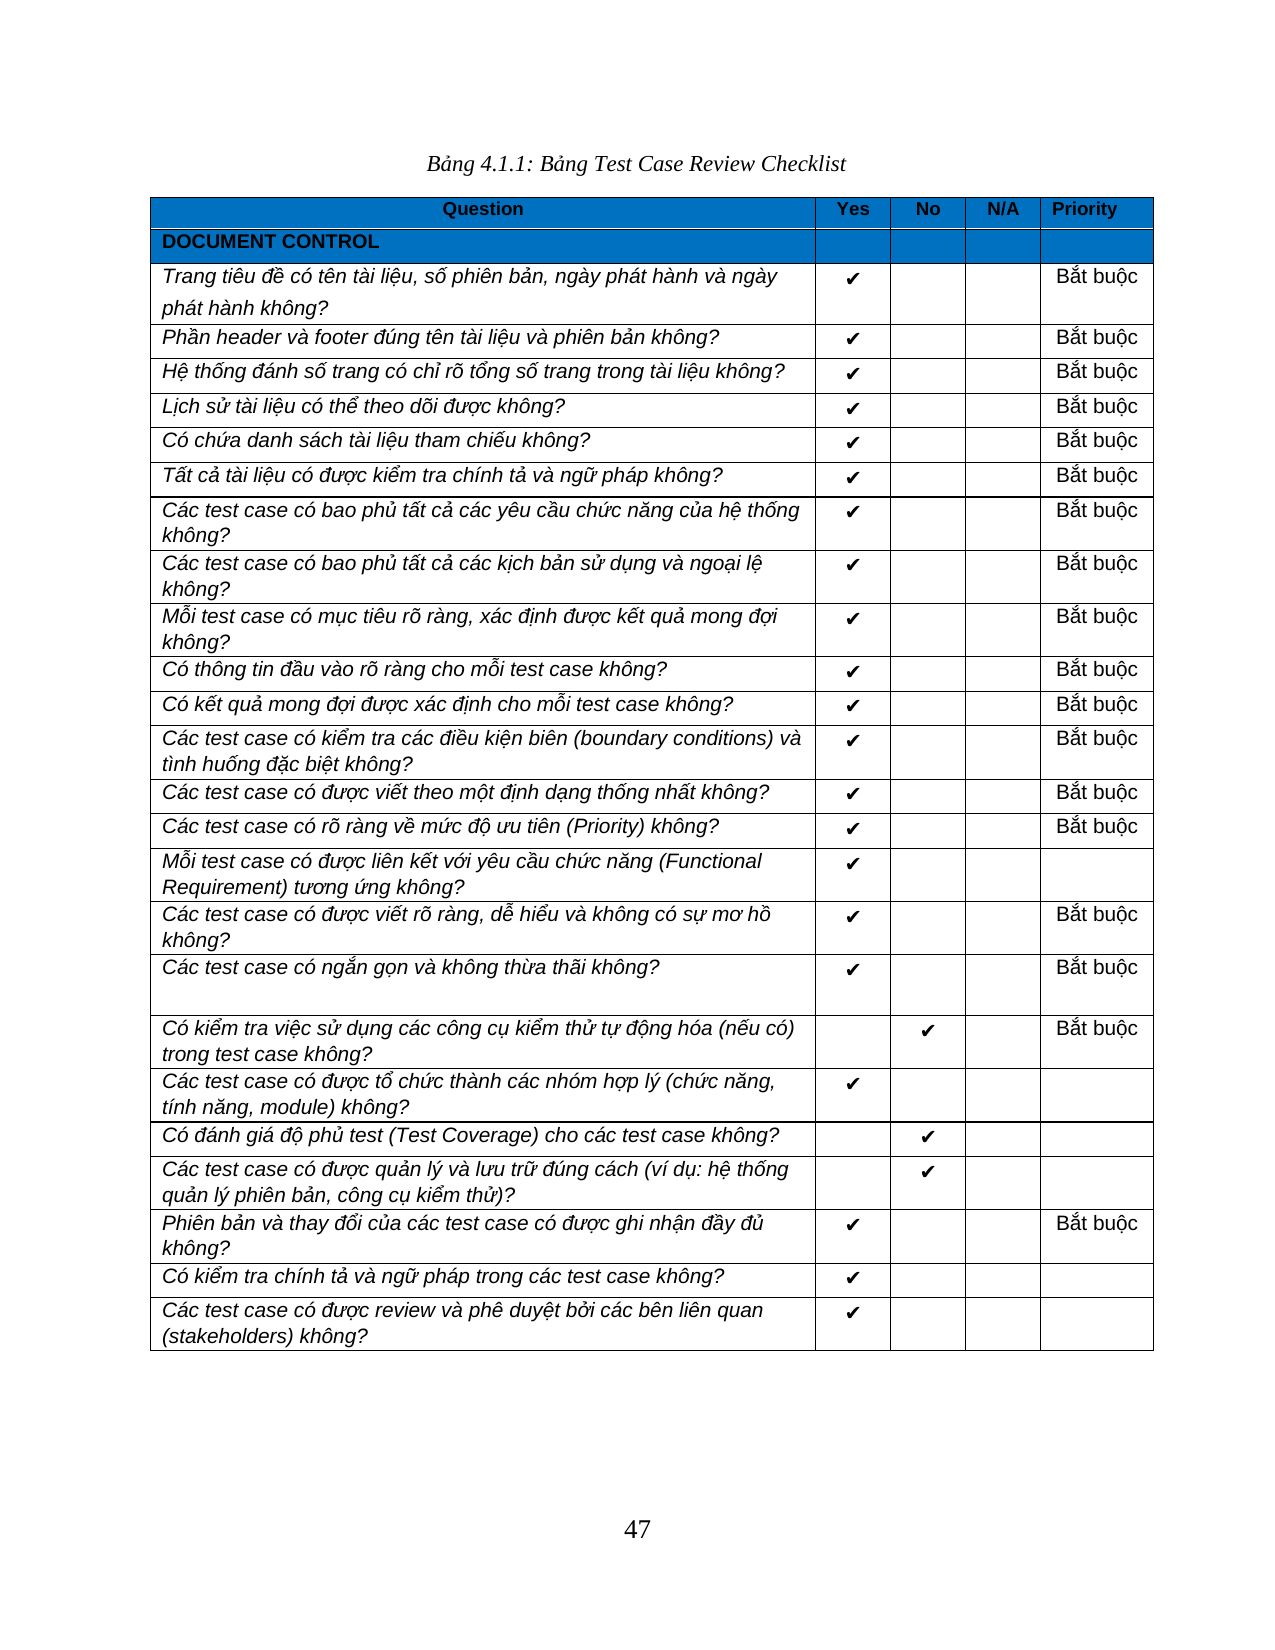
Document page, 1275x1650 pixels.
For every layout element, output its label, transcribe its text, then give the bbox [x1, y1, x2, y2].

table_cell Bắt buộc [1041, 1016, 1153, 1068]
table_cell [966, 463, 1040, 496]
table_cell [891, 780, 965, 813]
table_cell [966, 230, 1040, 263]
table_cell [966, 1123, 1040, 1156]
table_cell [1041, 1298, 1153, 1350]
table_cell Các test case có được viết rõ ràng, dễ hiểu và không có sự mơ hồ không? [151, 902, 815, 954]
table_cell ✔️ [816, 1069, 890, 1121]
table_cell [891, 1069, 965, 1121]
table_cell Các test case có được viết theo một định dạng thống nhất không? [151, 780, 815, 813]
table_cell Các test case có ngắn gọn và không thừa thãi không? [151, 955, 815, 1015]
table_cell ✔️ [816, 726, 890, 778]
text Bảng 4.1.1: Bảng Test Case Review Checklist [150, 150, 1125, 176]
table_cell [966, 394, 1040, 427]
table_cell Trang tiêu đề có tên tài liệu, số phiên bản, ngày phát hành và ngày phát hành không? [151, 264, 815, 323]
table_cell ✔️ [816, 955, 890, 1015]
table_cell ✔️ [816, 604, 890, 656]
table_header N/A [966, 198, 1040, 228]
table_cell [966, 726, 1040, 778]
table_cell Bắt buộc [1041, 264, 1153, 323]
table_cell Tất cả tài liệu có được kiểm tra chính tả và ngữ pháp không? [151, 463, 815, 496]
table_cell ✔️ [816, 780, 890, 813]
table_cell Có kiểm tra việc sử dụng các công cụ kiểm thử tự động hóa (nếu có) trong test case không? [151, 1016, 815, 1068]
table_cell [1041, 1123, 1153, 1156]
table_cell Có đánh giá độ phủ test (Test Coverage) cho các test case không? [151, 1123, 815, 1156]
table_cell [1041, 1157, 1153, 1209]
table_cell Bắt buộc [1041, 814, 1153, 848]
table_cell ✔️ [816, 1298, 890, 1350]
table_header Question [151, 198, 815, 228]
table_cell Các test case có rõ ràng về mức độ ưu tiên (Priority) không? [151, 814, 815, 848]
table_cell Bắt buộc [1041, 1210, 1153, 1262]
table_cell Bắt buộc [1041, 498, 1153, 549]
table_cell Có kiểm tra chính tả và ngữ pháp trong các test case không? [151, 1264, 815, 1297]
table_cell [891, 604, 965, 656]
table_cell [891, 692, 965, 725]
table_cell [966, 1298, 1040, 1350]
table_cell ✔️ [816, 394, 890, 427]
table_cell ✔️ [816, 657, 890, 691]
table_cell [966, 902, 1040, 954]
table_cell [966, 692, 1040, 725]
table_cell [891, 325, 965, 358]
table_cell Các test case có bao phủ tất cả các kịch bản sử dụng và ngoại lệ không? [151, 551, 815, 603]
table_cell ✔️ [816, 1210, 890, 1262]
table_cell ✔️ [891, 1157, 965, 1209]
table_cell ✔️ [816, 814, 890, 848]
table_cell [891, 955, 965, 1015]
table_cell Mỗi test case có mục tiêu rõ ràng, xác định được kết quả mong đợi không? [151, 604, 815, 656]
table_cell [816, 230, 890, 263]
table_cell [1041, 1069, 1153, 1121]
table_header No [891, 198, 965, 228]
table_cell [966, 264, 1040, 323]
table_header Priority [1041, 198, 1153, 228]
table_cell [891, 726, 965, 778]
table_cell Có kết quả mong đợi được xác định cho mỗi test case không? [151, 692, 815, 725]
table_cell Bắt buộc [1041, 657, 1153, 691]
table_cell [891, 657, 965, 691]
table_cell Các test case có bao phủ tất cả các yêu cầu chức năng của hệ thống không? [151, 498, 815, 549]
table_cell Có chứa danh sách tài liệu tham chiếu không? [151, 428, 815, 462]
table_cell [966, 325, 1040, 358]
table_cell Các test case có được review và phê duyệt bởi các bên liên quan (stakeholders) không? [151, 1298, 815, 1350]
table_cell [966, 359, 1040, 393]
table_header Yes [816, 198, 890, 228]
table_cell [1041, 849, 1153, 901]
table_cell ✔️ [816, 428, 890, 462]
table_cell Bắt buộc [1041, 394, 1153, 427]
table_cell [891, 463, 965, 496]
table_cell Các test case có kiểm tra các điều kiện biên (boundary conditions) và tình huống đặc biệt không? [151, 726, 815, 778]
table_cell [966, 551, 1040, 603]
table_cell [891, 849, 965, 901]
table_cell [966, 428, 1040, 462]
table_cell [966, 1264, 1040, 1297]
table_cell [891, 1210, 965, 1262]
table_cell [966, 604, 1040, 656]
table_cell Bắt buộc [1041, 902, 1153, 954]
table_cell [966, 657, 1040, 691]
table_cell [966, 498, 1040, 549]
table_cell ✔️ [816, 551, 890, 603]
table_cell Bắt buộc [1041, 955, 1153, 1015]
table_cell ✔️ [816, 264, 890, 323]
table_cell [891, 230, 965, 263]
table_cell Bắt buộc [1041, 726, 1153, 778]
table_cell Bắt buộc [1041, 551, 1153, 603]
table_cell [891, 1264, 965, 1297]
table_cell ✔️ [816, 1264, 890, 1297]
table_cell [891, 814, 965, 848]
table_cell [891, 428, 965, 462]
table_cell [1041, 230, 1153, 263]
table_cell [891, 551, 965, 603]
table_cell [816, 1157, 890, 1209]
table_cell [891, 1298, 965, 1350]
table_cell Mỗi test case có được liên kết với yêu cầu chức năng (Functional Requirement) tương ứng không? [151, 849, 815, 901]
table_cell Bắt buộc [1041, 604, 1153, 656]
table_cell Bắt buộc [1041, 780, 1153, 813]
table_cell Lịch sử tài liệu có thể theo dõi được không? [151, 394, 815, 427]
table_cell [816, 1123, 890, 1156]
table_cell Các test case có được quản lý và lưu trữ đúng cách (ví dụ: hệ thống quản lý phiên bản, công cụ kiểm thử)? [151, 1157, 815, 1209]
table_cell [891, 498, 965, 549]
table_cell Hệ thống đánh số trang có chỉ rõ tổng số trang trong tài liệu không? [151, 359, 815, 393]
table_cell [966, 1157, 1040, 1209]
table_cell [1041, 1264, 1153, 1297]
table_cell ✔️ [816, 463, 890, 496]
table_cell [966, 1069, 1040, 1121]
table_cell ✔️ [891, 1123, 965, 1156]
table_cell [891, 264, 965, 323]
table_cell ✔️ [816, 692, 890, 725]
table_cell ✔️ [816, 902, 890, 954]
table_cell Bắt buộc [1041, 325, 1153, 358]
table_cell ✔️ [816, 849, 890, 901]
table_cell ✔️ [816, 325, 890, 358]
table_cell ✔️ [891, 1016, 965, 1068]
table_cell [966, 1016, 1040, 1068]
table_cell Bắt buộc [1041, 692, 1153, 725]
table_cell [966, 814, 1040, 848]
table_cell DOCUMENT CONTROL [151, 230, 815, 263]
table_cell [816, 1016, 890, 1068]
table_cell Bắt buộc [1041, 463, 1153, 496]
table_cell ✔️ [816, 498, 890, 549]
table_cell [966, 780, 1040, 813]
table_cell Bắt buộc [1041, 428, 1153, 462]
table_cell Bắt buộc [1041, 359, 1153, 393]
table_cell [891, 359, 965, 393]
table_cell Các test case có được tổ chức thành các nhóm hợp lý (chức năng, tính năng, module) không? [151, 1069, 815, 1121]
table_cell Có thông tin đầu vào rõ ràng cho mỗi test case không? [151, 657, 815, 691]
table_cell ✔️ [816, 359, 890, 393]
table_cell [966, 1210, 1040, 1262]
table_cell [891, 394, 965, 427]
table_cell [966, 955, 1040, 1015]
table_cell Phần header và footer đúng tên tài liệu và phiên bản không? [151, 325, 815, 358]
table_cell [891, 902, 965, 954]
table_cell Phiên bản và thay đổi của các test case có được ghi nhận đầy đủ không? [151, 1210, 815, 1262]
table_cell [966, 849, 1040, 901]
